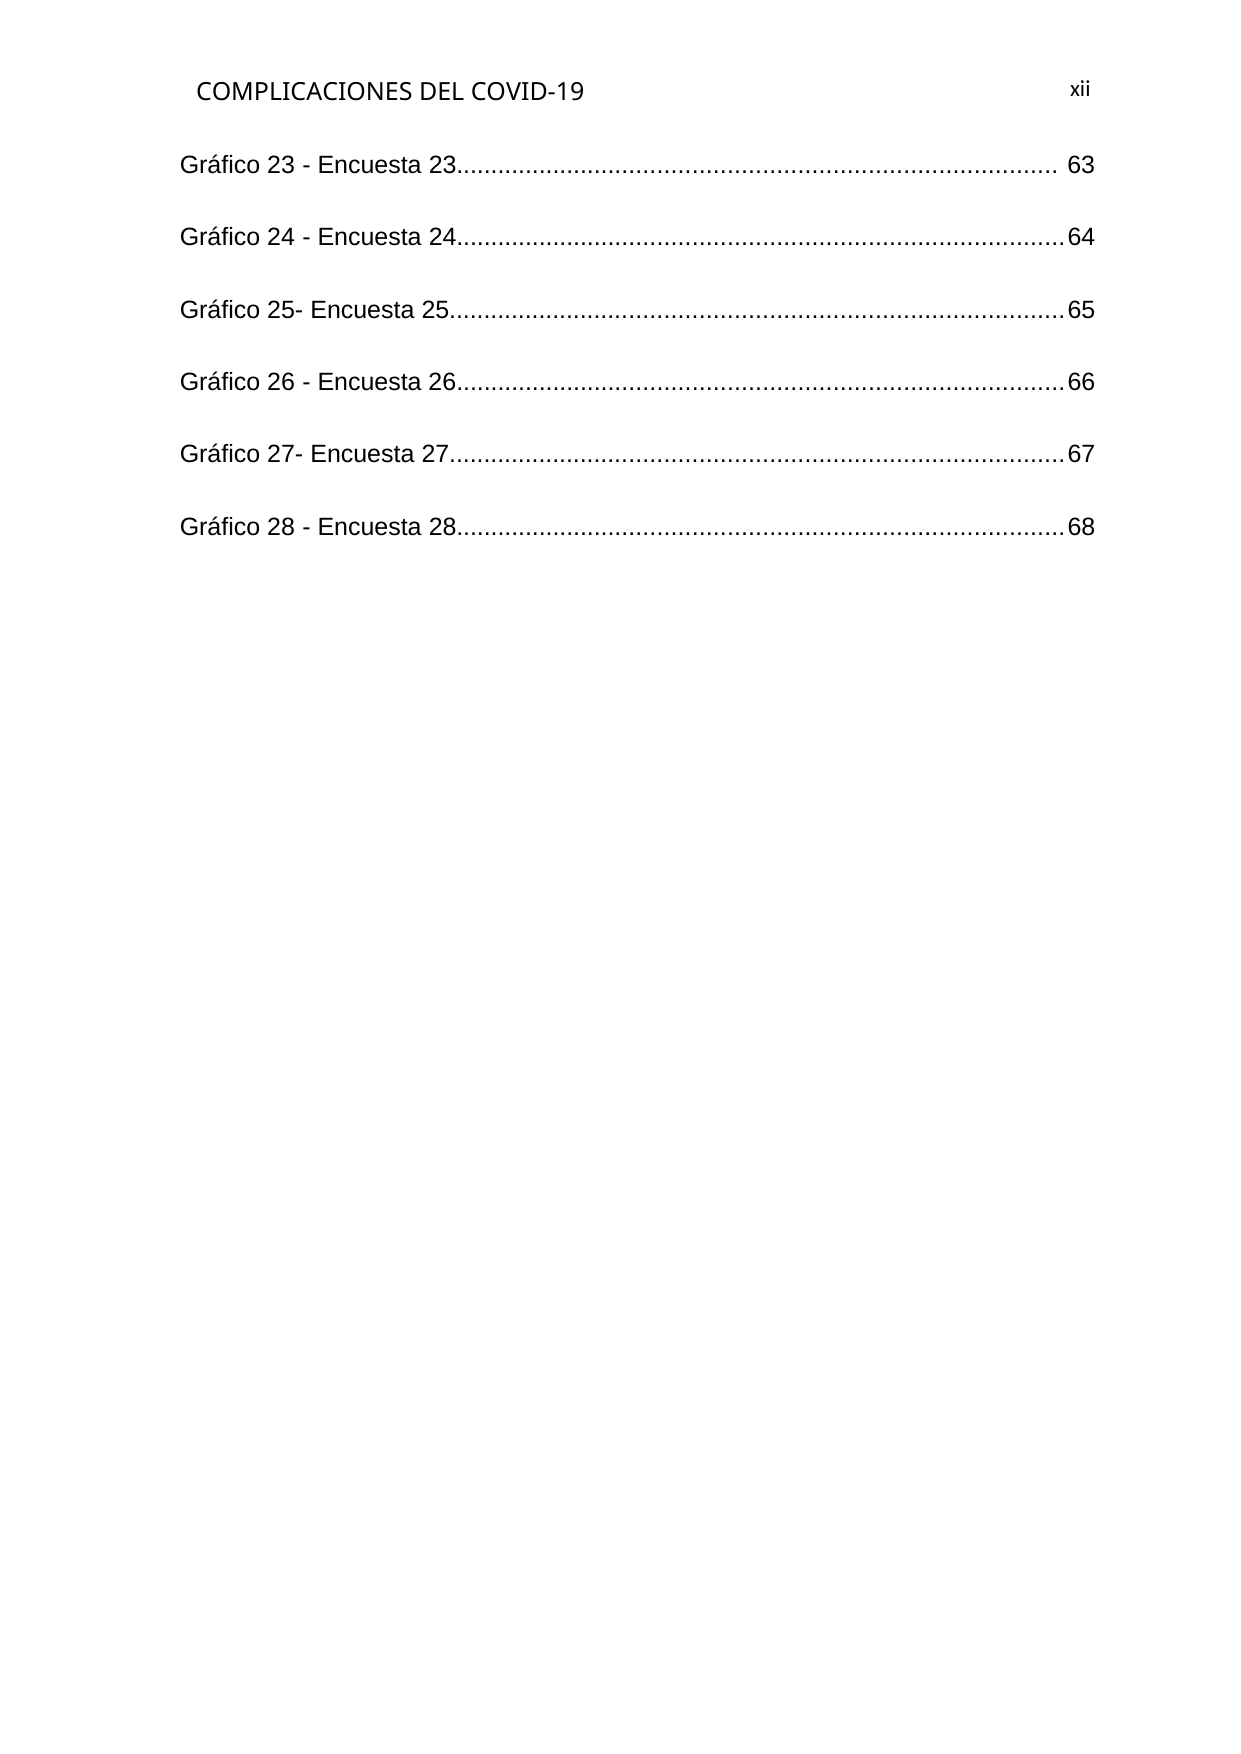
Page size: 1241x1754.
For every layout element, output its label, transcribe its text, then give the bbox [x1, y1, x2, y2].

text Gráfico 26 - Encuesta 26 66 [150, 367, 1090, 396]
text Gráfico 28 - Encuesta 28 68 [150, 511, 1090, 540]
text Gráfico 24 - Encuesta 24 64 [150, 222, 1090, 251]
text Gráfico 23 - Encuesta 23 63 [150, 150, 1090, 179]
text Gráfico 27- Encuesta 27 67 [150, 439, 1090, 468]
text Gráfico 25- Encuesta 25 65 [150, 294, 1090, 323]
